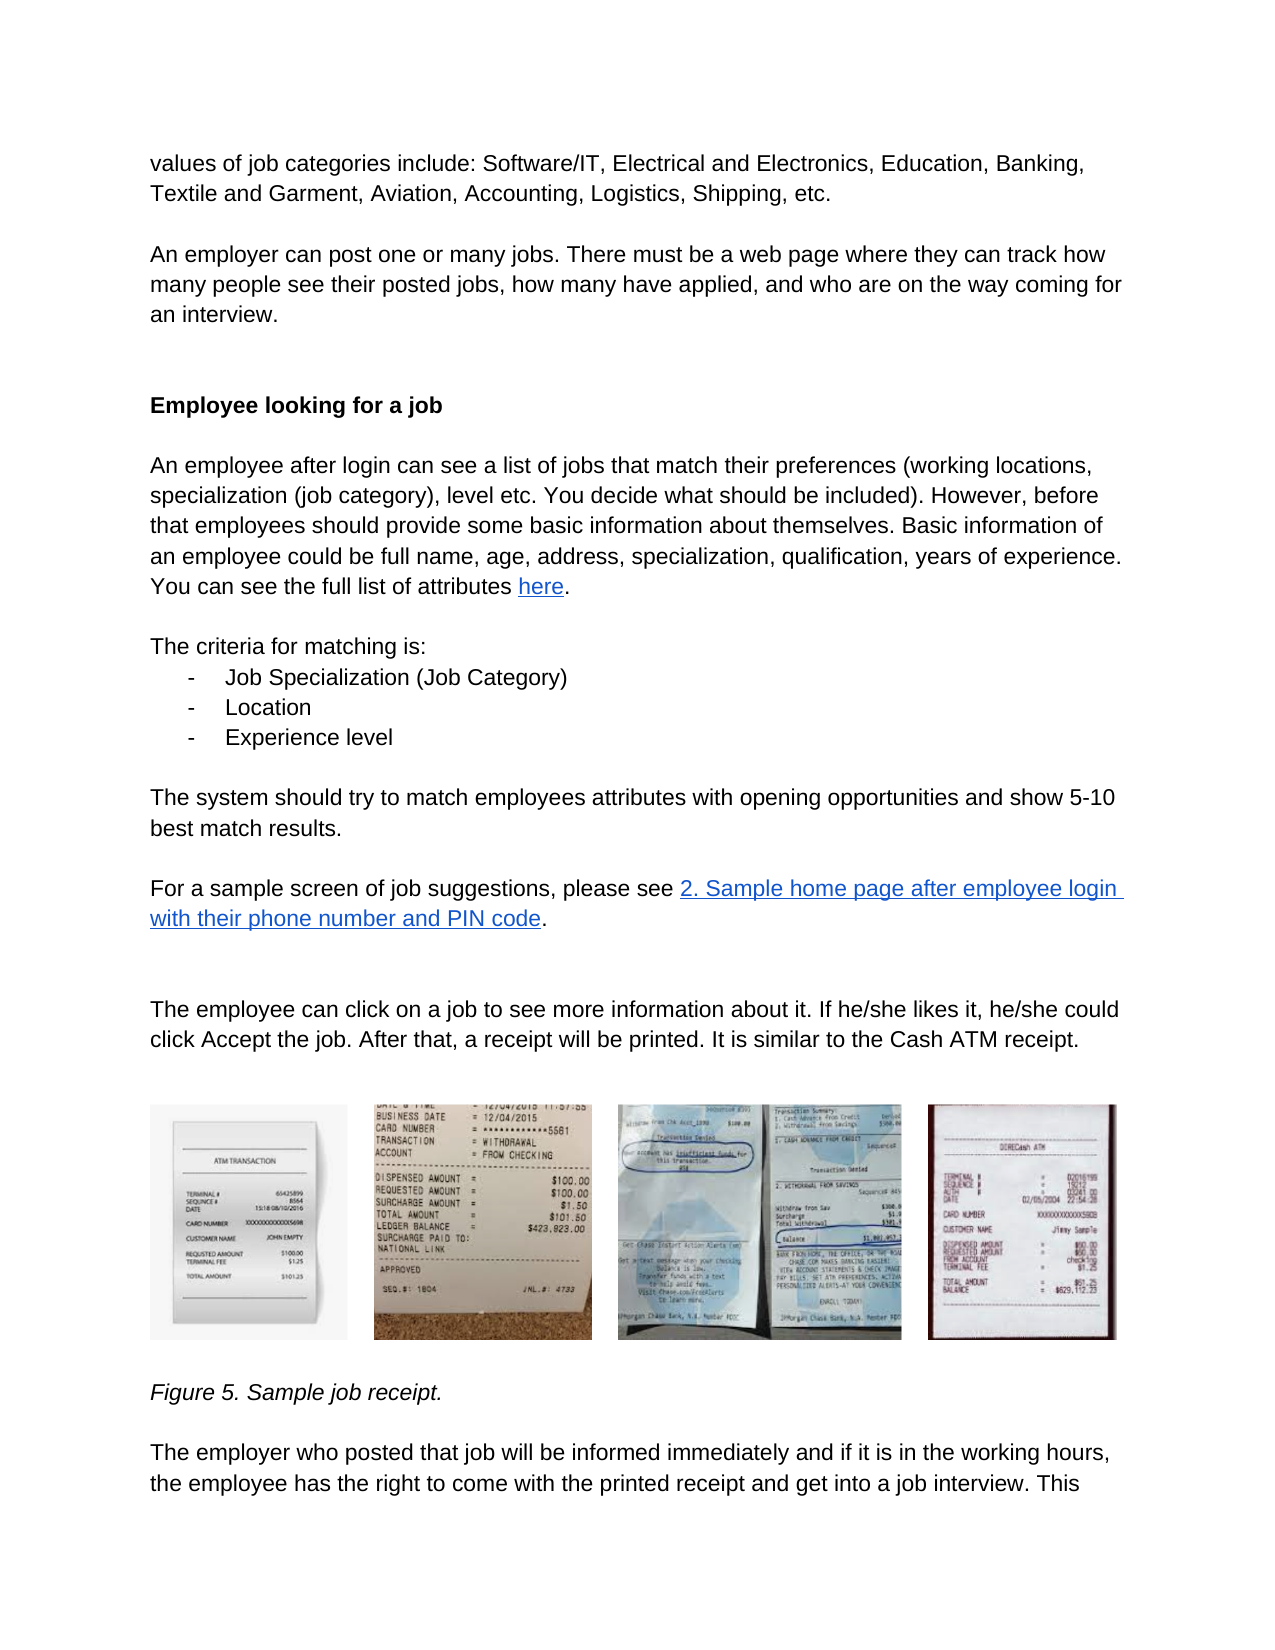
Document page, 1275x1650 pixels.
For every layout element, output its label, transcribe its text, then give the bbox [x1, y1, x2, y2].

text An employer can post one or many jobs. There must be a web page where they can track how many people see their posted jobs, how many have applied, and who are on the way coming for an interview. [150, 241, 1125, 327]
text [150, 1439, 1125, 1496]
text Employee looking for a job [150, 392, 1125, 418]
list Job Specialization (Job Category) [187, 663, 1125, 690]
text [150, 150, 1125, 207]
text An employee after login can see a list of jobs that match their preferences (working locations, specialization (job category), level etc. You decide what should be included). However, before that employees should provide some basic information about themselves. Basic information of an employee could be full name, age, address, specialization, qualification, years of experience. You can see the full list of attributes here. [150, 452, 1125, 599]
text The system should try to match employees attributes with opening opportunities and show 5-10 best match results. [150, 784, 1125, 841]
list Experience level [187, 724, 1125, 750]
text Figure 5. Sample job receipt. [150, 1379, 1125, 1405]
picture [150, 1086, 1125, 1345]
text The employee can click on a job to see more information about it. If he/she likes it, he/she could click Accept the job. After that, a receipt will be printed. It is similar to the Cash ATM receipt. [150, 996, 1125, 1052]
text For a sample screen of job suggestions, please see 2. Sample home page after employee login with their phone number and PIN code. [150, 875, 1125, 932]
list Location [187, 694, 1125, 720]
text The criteria for matching is: [150, 633, 1125, 660]
